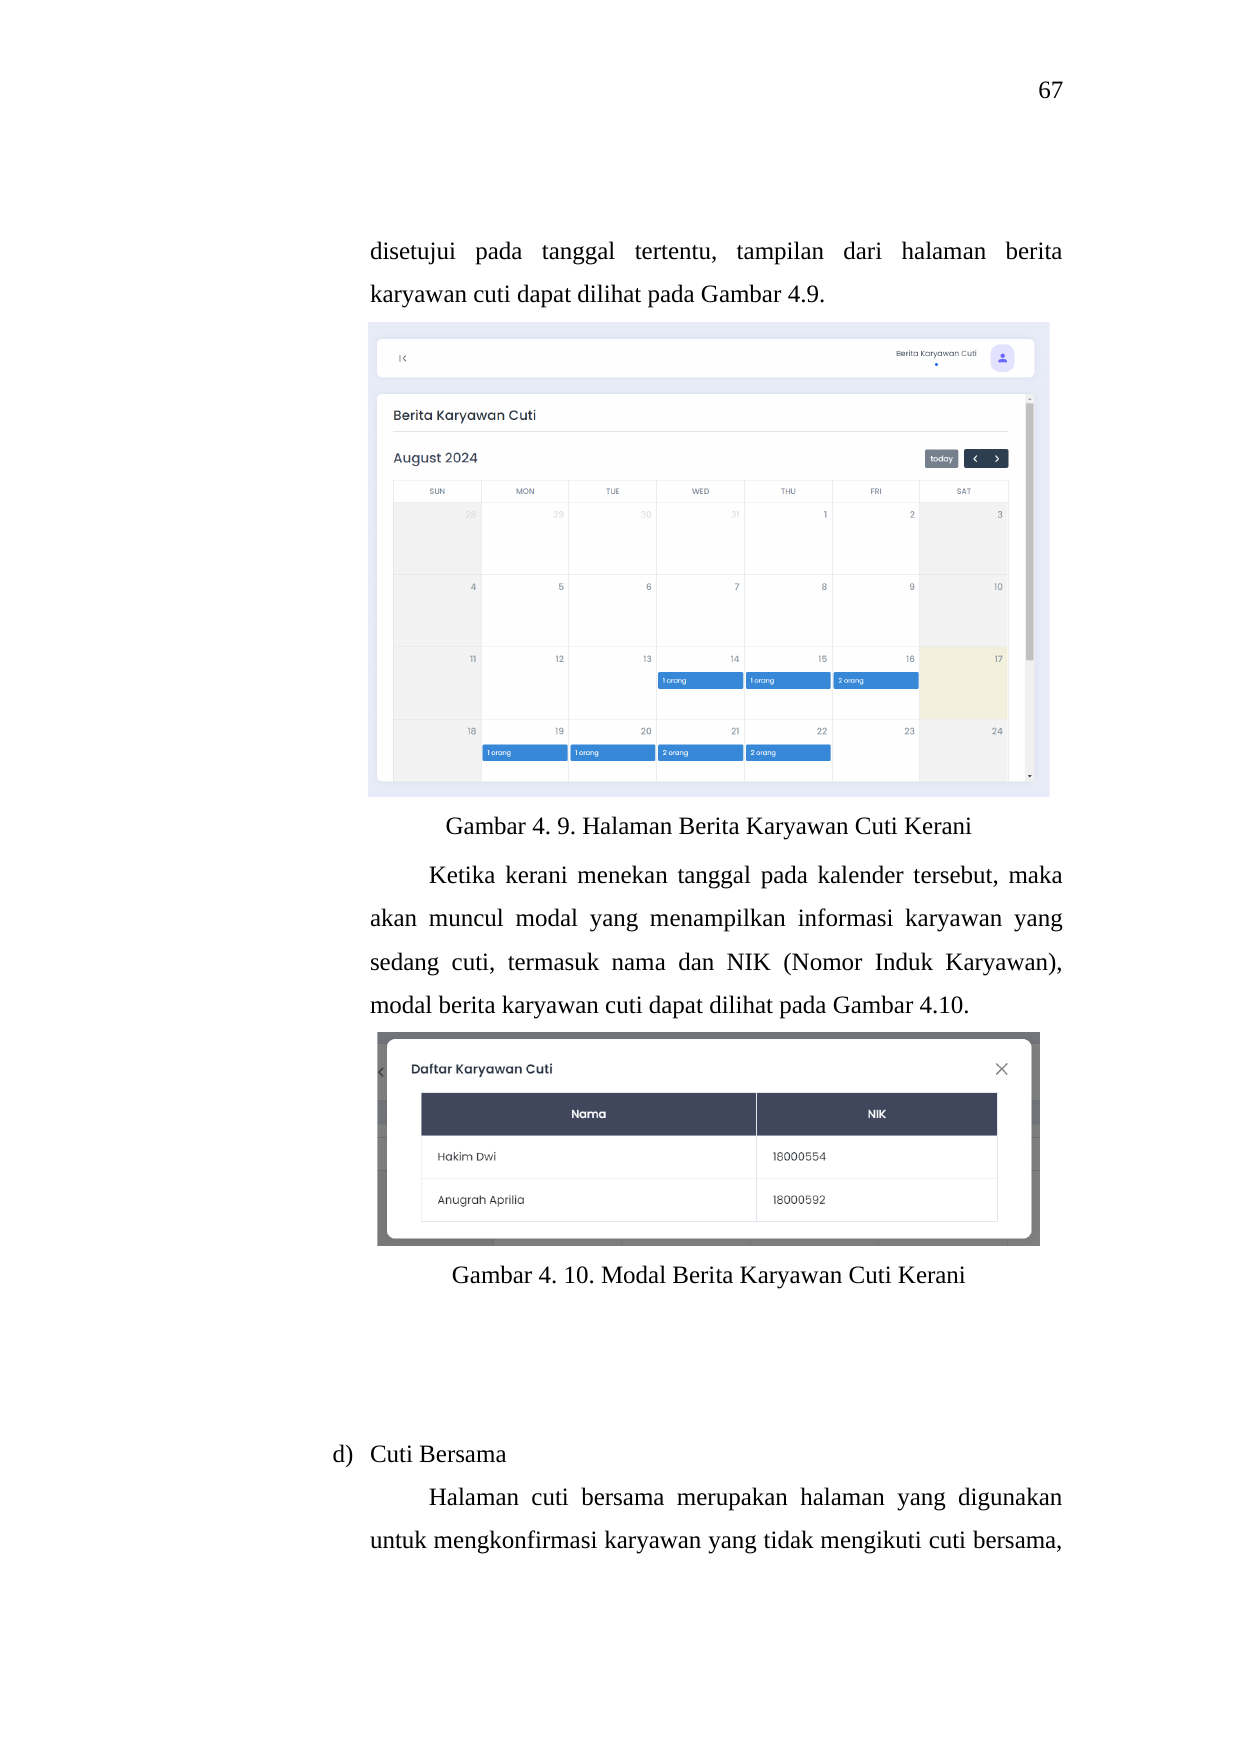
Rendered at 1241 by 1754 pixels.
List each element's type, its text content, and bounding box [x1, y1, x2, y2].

list Cuti Bersama [332, 1439, 1063, 1467]
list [370, 236, 1063, 308]
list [370, 1482, 1063, 1554]
list Ketika kerani menekan tanggal pada kalender tersebut, maka akan muncul modal yang menampilkan informasi karyawan yang sedang cuti, termasuk nama dan NIK (Nomor Induk Karyawan), modal berita karyawan cuti dapat dilihat pada Gambar 4.10. [370, 860, 1063, 1018]
picture [367, 322, 1050, 797]
text Gambar 4. 10. Modal Berita Karyawan Cuti Kerani [354, 1260, 1063, 1288]
text Gambar 4. 9. Halaman Berita Karyawan Cuti Kerani [354, 811, 1063, 839]
picture [377, 1032, 1040, 1246]
